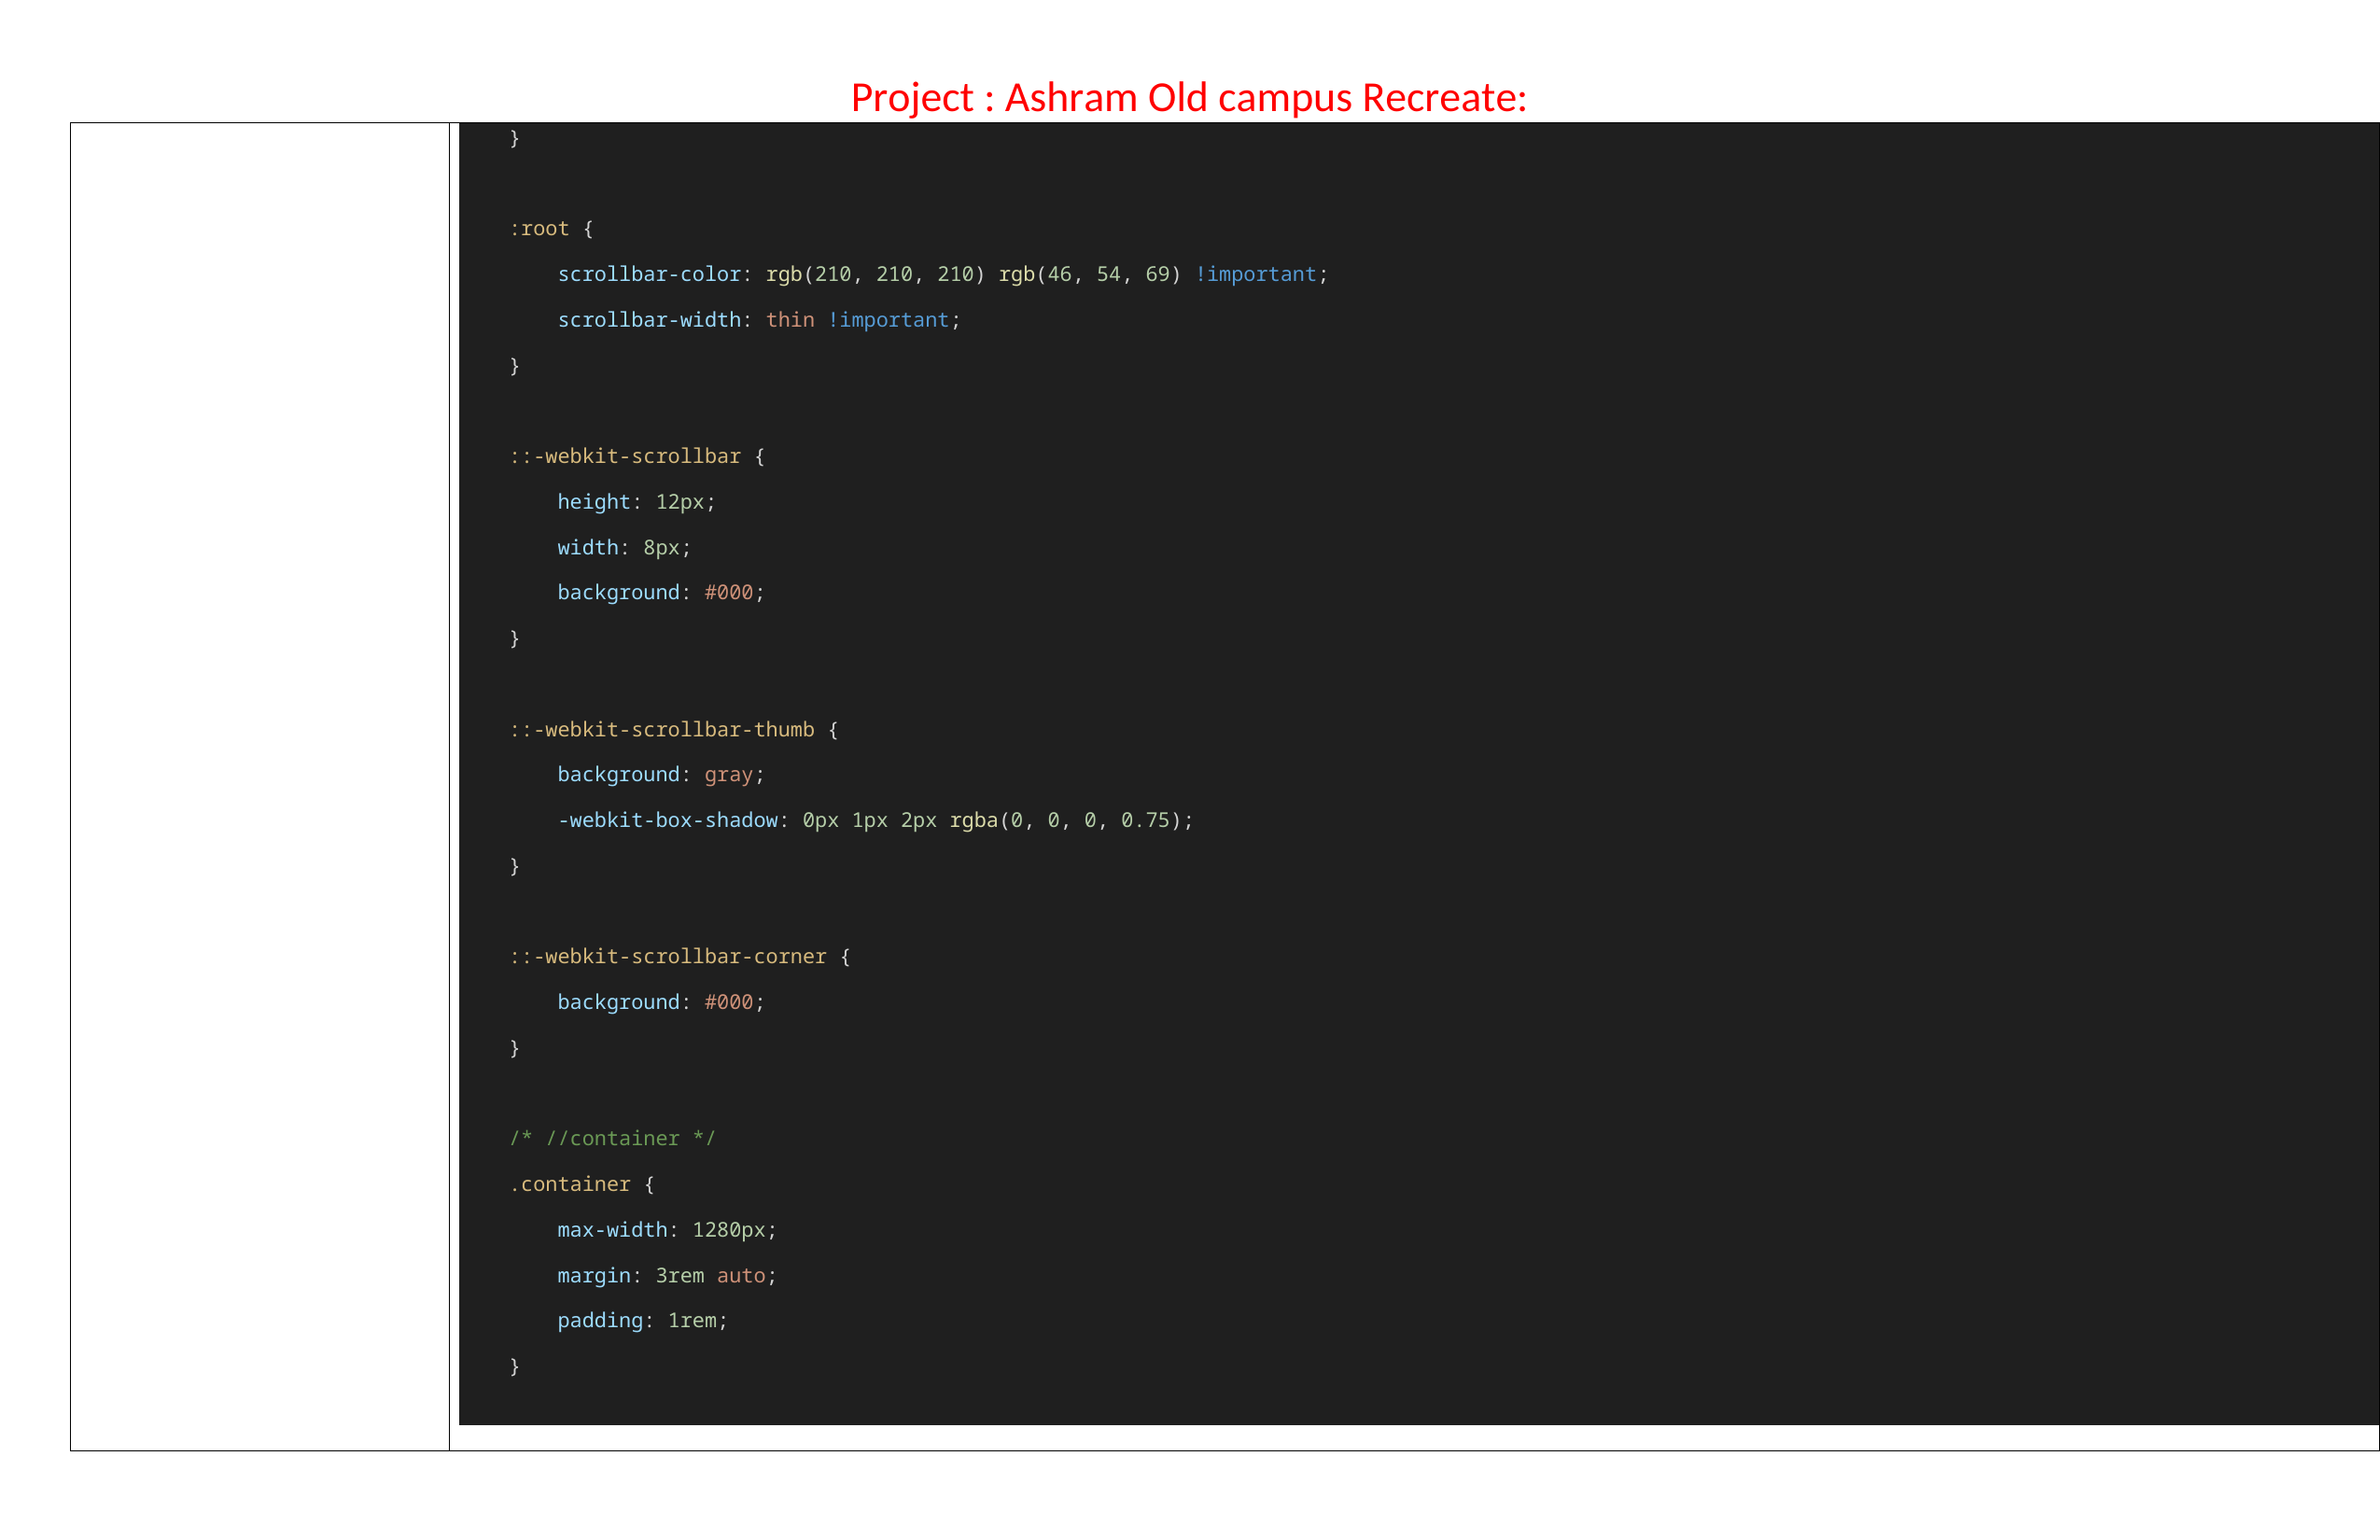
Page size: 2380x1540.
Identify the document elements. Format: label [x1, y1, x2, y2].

table_cell [71, 123, 449, 1450]
table_cell [450, 123, 2379, 1450]
